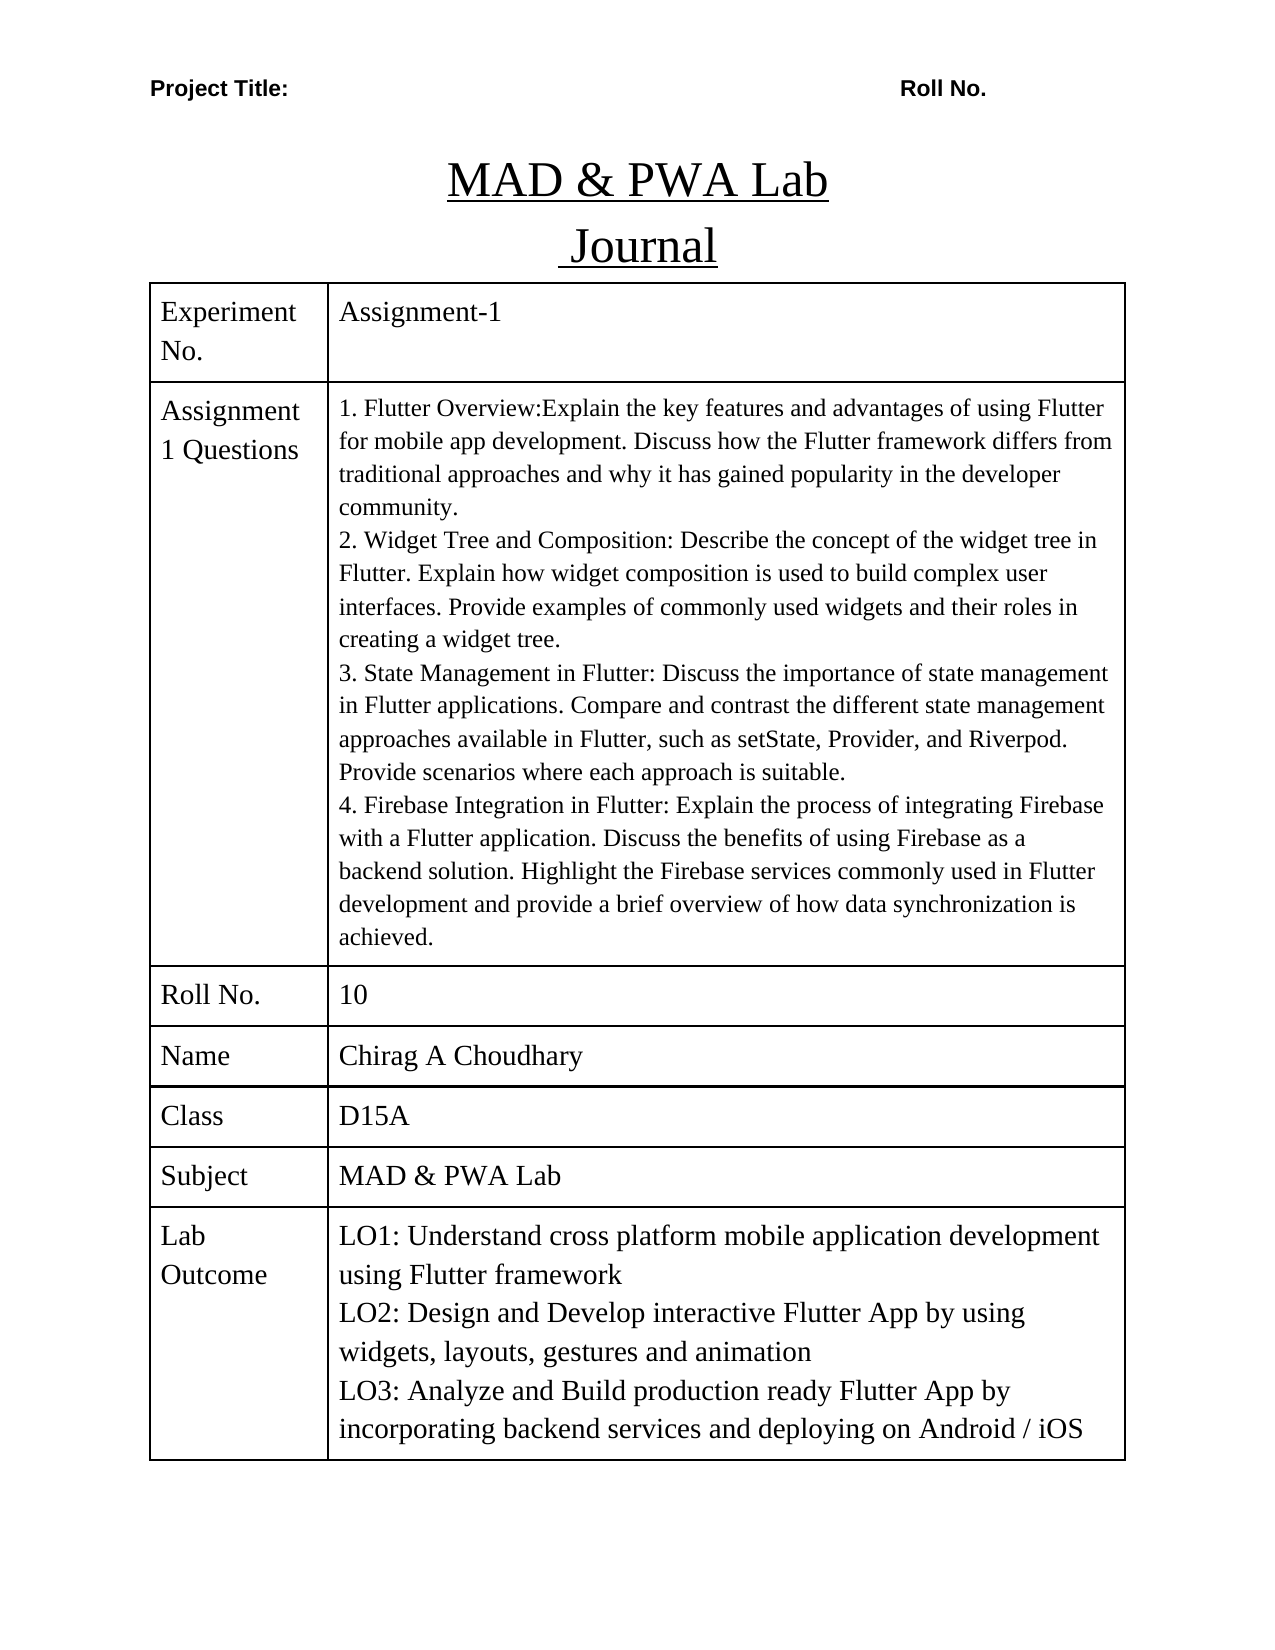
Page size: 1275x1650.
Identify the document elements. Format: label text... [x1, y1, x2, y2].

table_cell Assignment 1 Questions [151, 383, 327, 965]
table_cell Class [151, 1088, 327, 1146]
table_cell Subject [151, 1148, 327, 1206]
text MAD & PWA Lab [150, 150, 1125, 207]
table_cell 10 [329, 967, 1124, 1025]
table_cell Chirag A Choudhary [329, 1027, 1124, 1085]
table_cell D15A [329, 1088, 1124, 1146]
table_cell Lab Outcome [151, 1208, 327, 1459]
table_cell 1. Flutter Overview:Explain the key features and advantages of using Flutter for mobile app development. Discuss how the Flutter framework differs from traditional approaches and why it has gained popularity in the developer community. 2. Widget Tree and Composition: Describe the concept of the widget tree in Flutter. Explain how widget composition is used to build complex user interfaces. Provide examples of commonly used widgets and their roles in creating a widget tree. 3. State Management in Flutter: Discuss the importance of state management in Flutter applications. Compare and contrast the different state management approaches available in Flutter, such as setState, Provider, and Riverpod. Provide scenarios where each approach is suitable. 4. Firebase Integration in Flutter: Explain the process of integrating Firebase with a Flutter application. Discuss the benefits of using Firebase as a backend solution. Highlight the Firebase services commonly used in Flutter development and provide a brief overview of how data synchronization is achieved. [329, 383, 1124, 965]
table_cell Name [151, 1027, 327, 1085]
table_cell Roll No. [151, 967, 327, 1025]
table_cell LO1: Understand cross platform mobile application development using Flutter framework LO2: Design and Develop interactive Flutter App by using widgets, layouts, gestures and animation LO3: Analyze and Build production ready Flutter App by incorporating backend services and deploying on Android / iOS [329, 1208, 1124, 1459]
text Journal [150, 216, 1125, 273]
table_header Assignment-1 [329, 284, 1124, 381]
table_cell MAD & PWA Lab [329, 1148, 1124, 1206]
table_header Experiment No. [151, 284, 327, 381]
